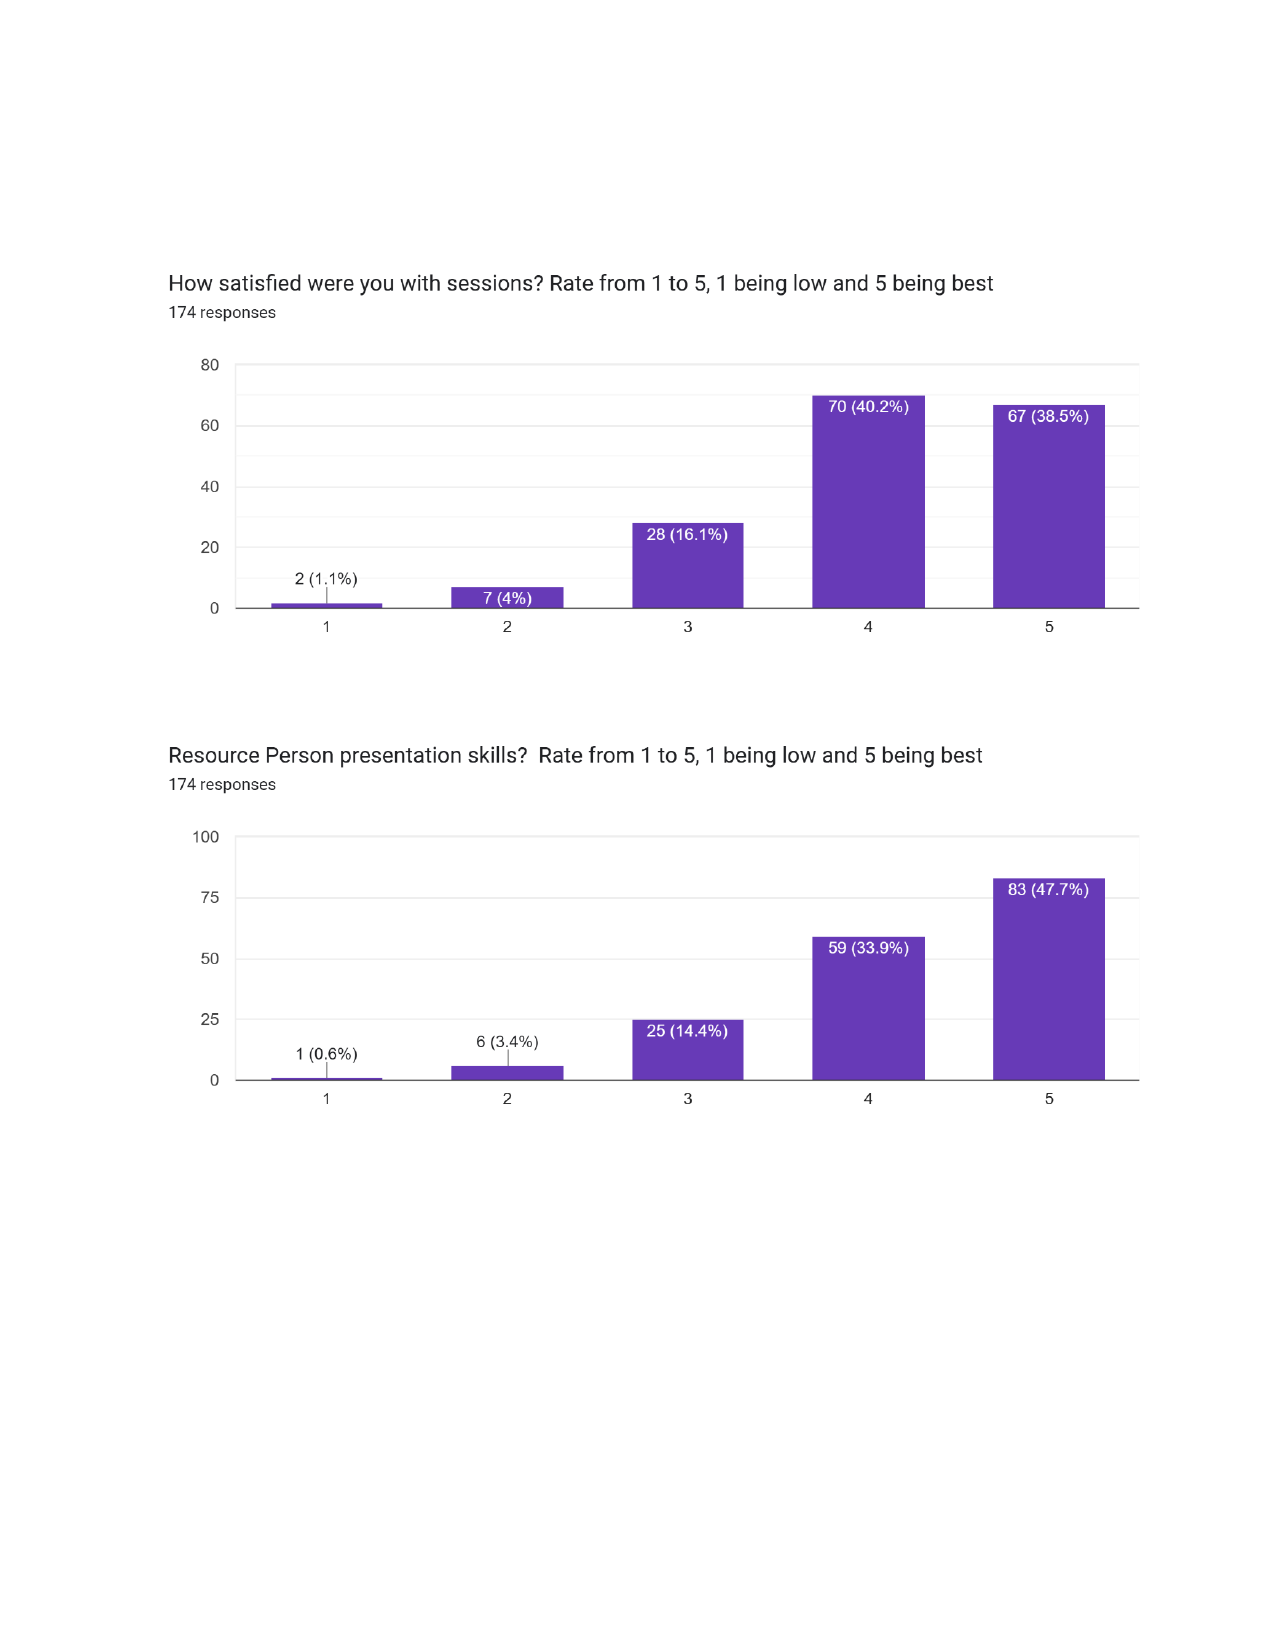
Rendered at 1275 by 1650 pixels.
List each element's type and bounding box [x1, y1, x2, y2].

picture [135, 236, 1140, 1181]
